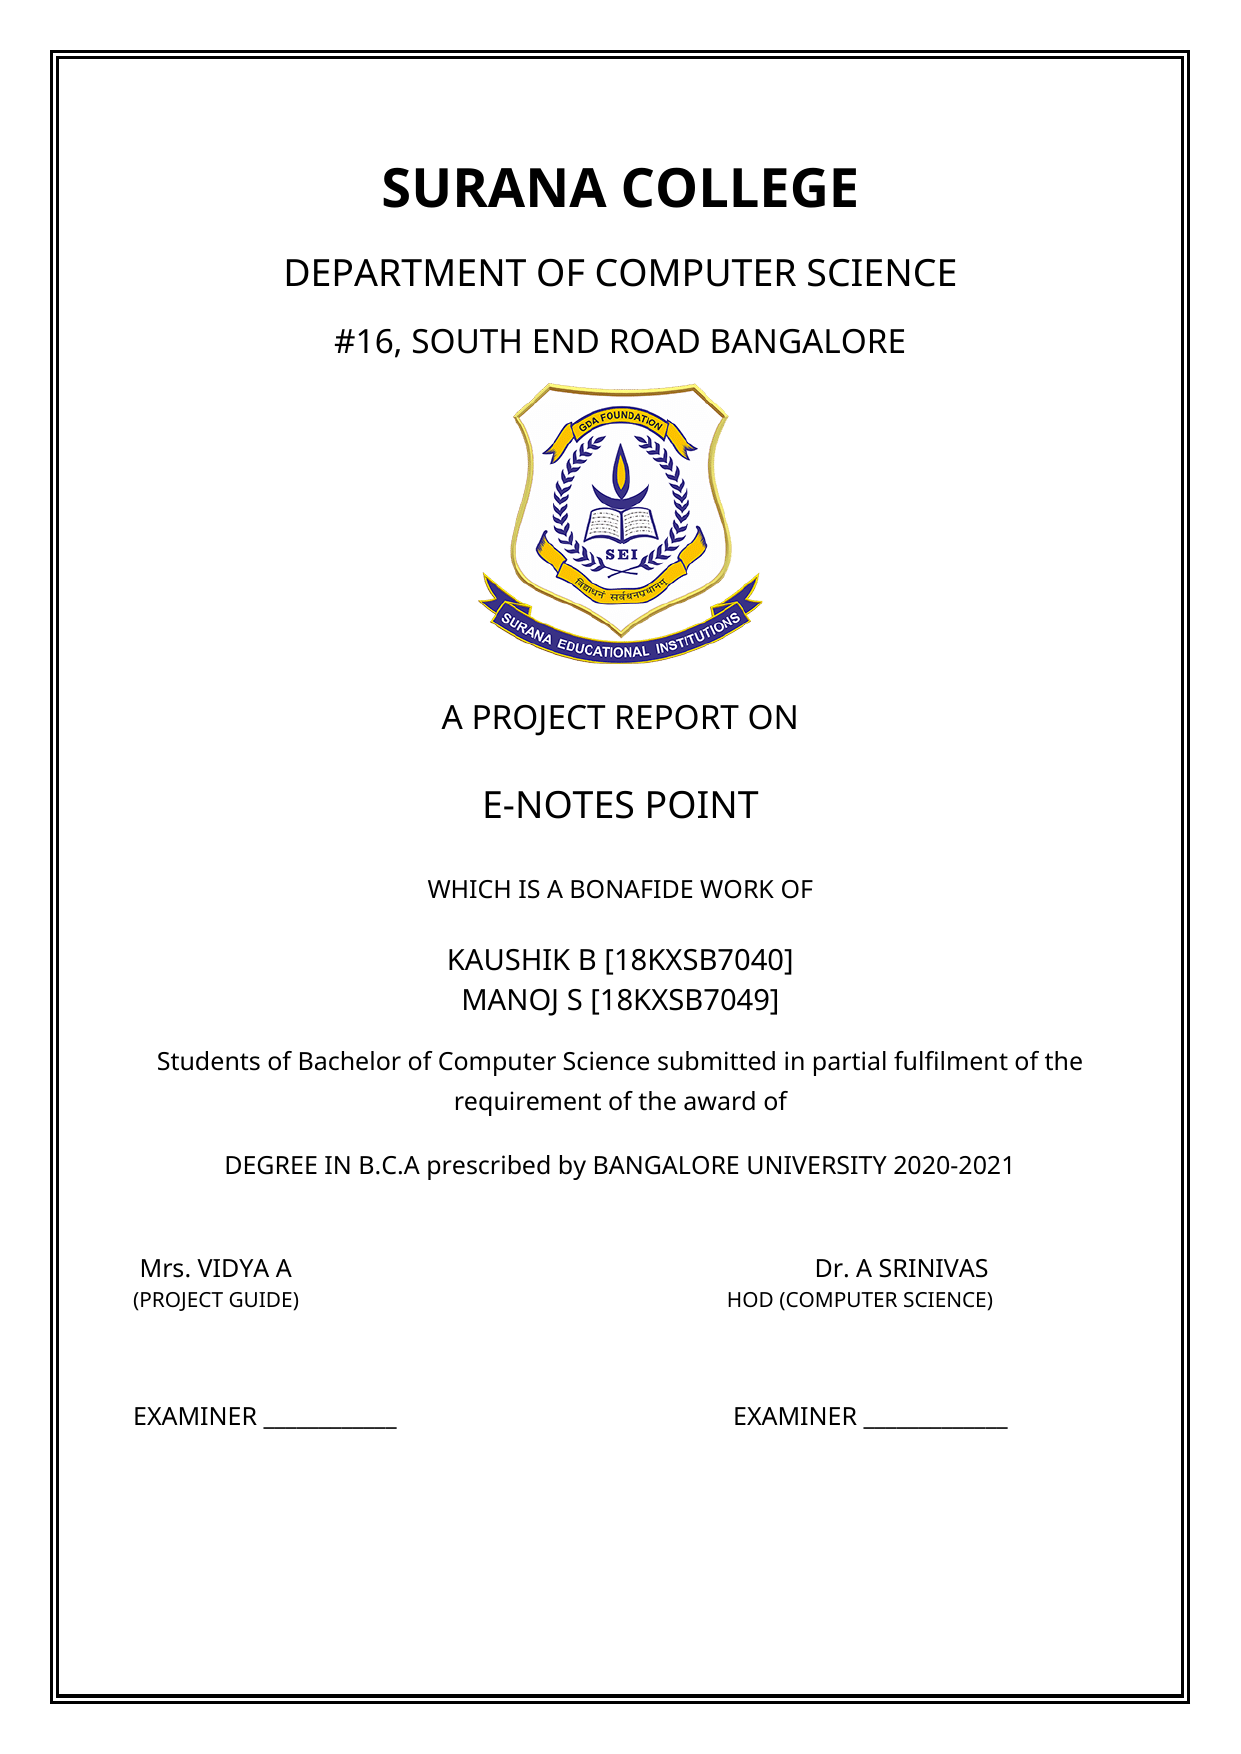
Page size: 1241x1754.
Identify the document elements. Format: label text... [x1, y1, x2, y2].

text Students of Bachelor of Computer Science submitted in partial fulfilment of the requirement of the award of [133, 1044, 1107, 1117]
text WHICH IS A BONAFIDE WORK OF [133, 872, 1107, 906]
text #16, SOUTH END ROAD BANGALORE [133, 318, 1107, 363]
text A PROJECT REPORT ON [133, 694, 1107, 739]
text DEGREE IN B.C.A prescribed by BANGALORE UNIVERSITY 2020-2021 [133, 1147, 1107, 1181]
text Mrs. VIDYA A Dr. A SRINIVAS [133, 1251, 1107, 1285]
text E-NOTES POINT [133, 779, 1107, 830]
text (PROJECT GUIDE) HOD (COMPUTER SCIENCE) [133, 1285, 1107, 1313]
text MANOJ S [18KXSB7049] [133, 979, 1107, 1019]
text SURANA COLLEGE [133, 150, 1107, 224]
text DEPARTMENT OF COMPUTER SCIENCE [133, 246, 1107, 297]
text EXAMINER ____________ EXAMINER _____________ [133, 1398, 1107, 1433]
picture [478, 383, 763, 664]
text KAUSHIK B [18KXSB7040] [133, 940, 1107, 979]
